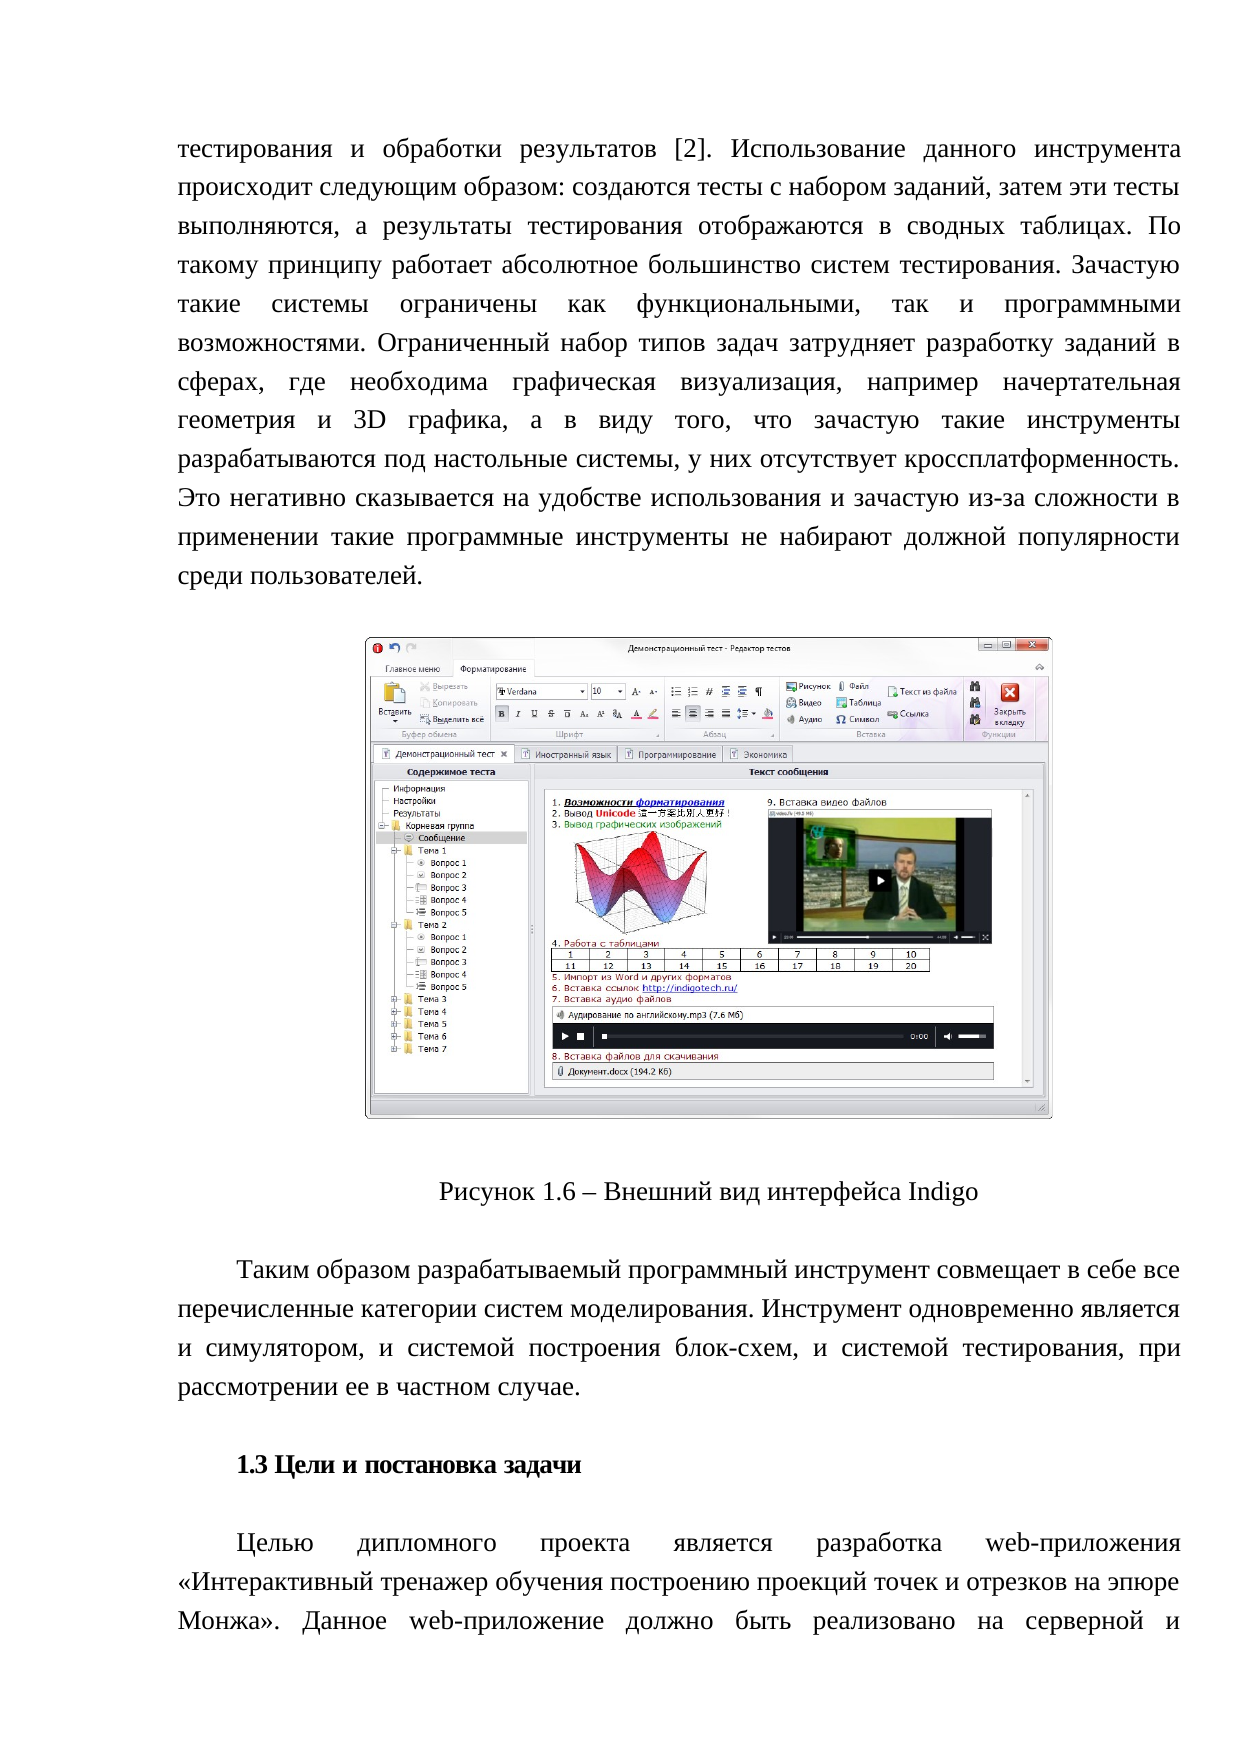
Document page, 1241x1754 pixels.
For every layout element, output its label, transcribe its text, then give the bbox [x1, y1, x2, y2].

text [177, 1526, 1181, 1635]
subtitle Цели и постановка задачи [177, 1448, 1181, 1479]
picture [365, 637, 1053, 1119]
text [177, 132, 1181, 590]
text Рисунок 1.6 – Внешний вид интерфейса Indigo [177, 1175, 1181, 1206]
text Таким образом разрабатываемый программный инструмент совмещает в себе все перечисленные категории систем моделирования. Инструмент одновременно является и симулятором, и системой построения блок-схем, и системой тестирования, при рассмотрении ее в частном случае. [177, 1253, 1181, 1401]
